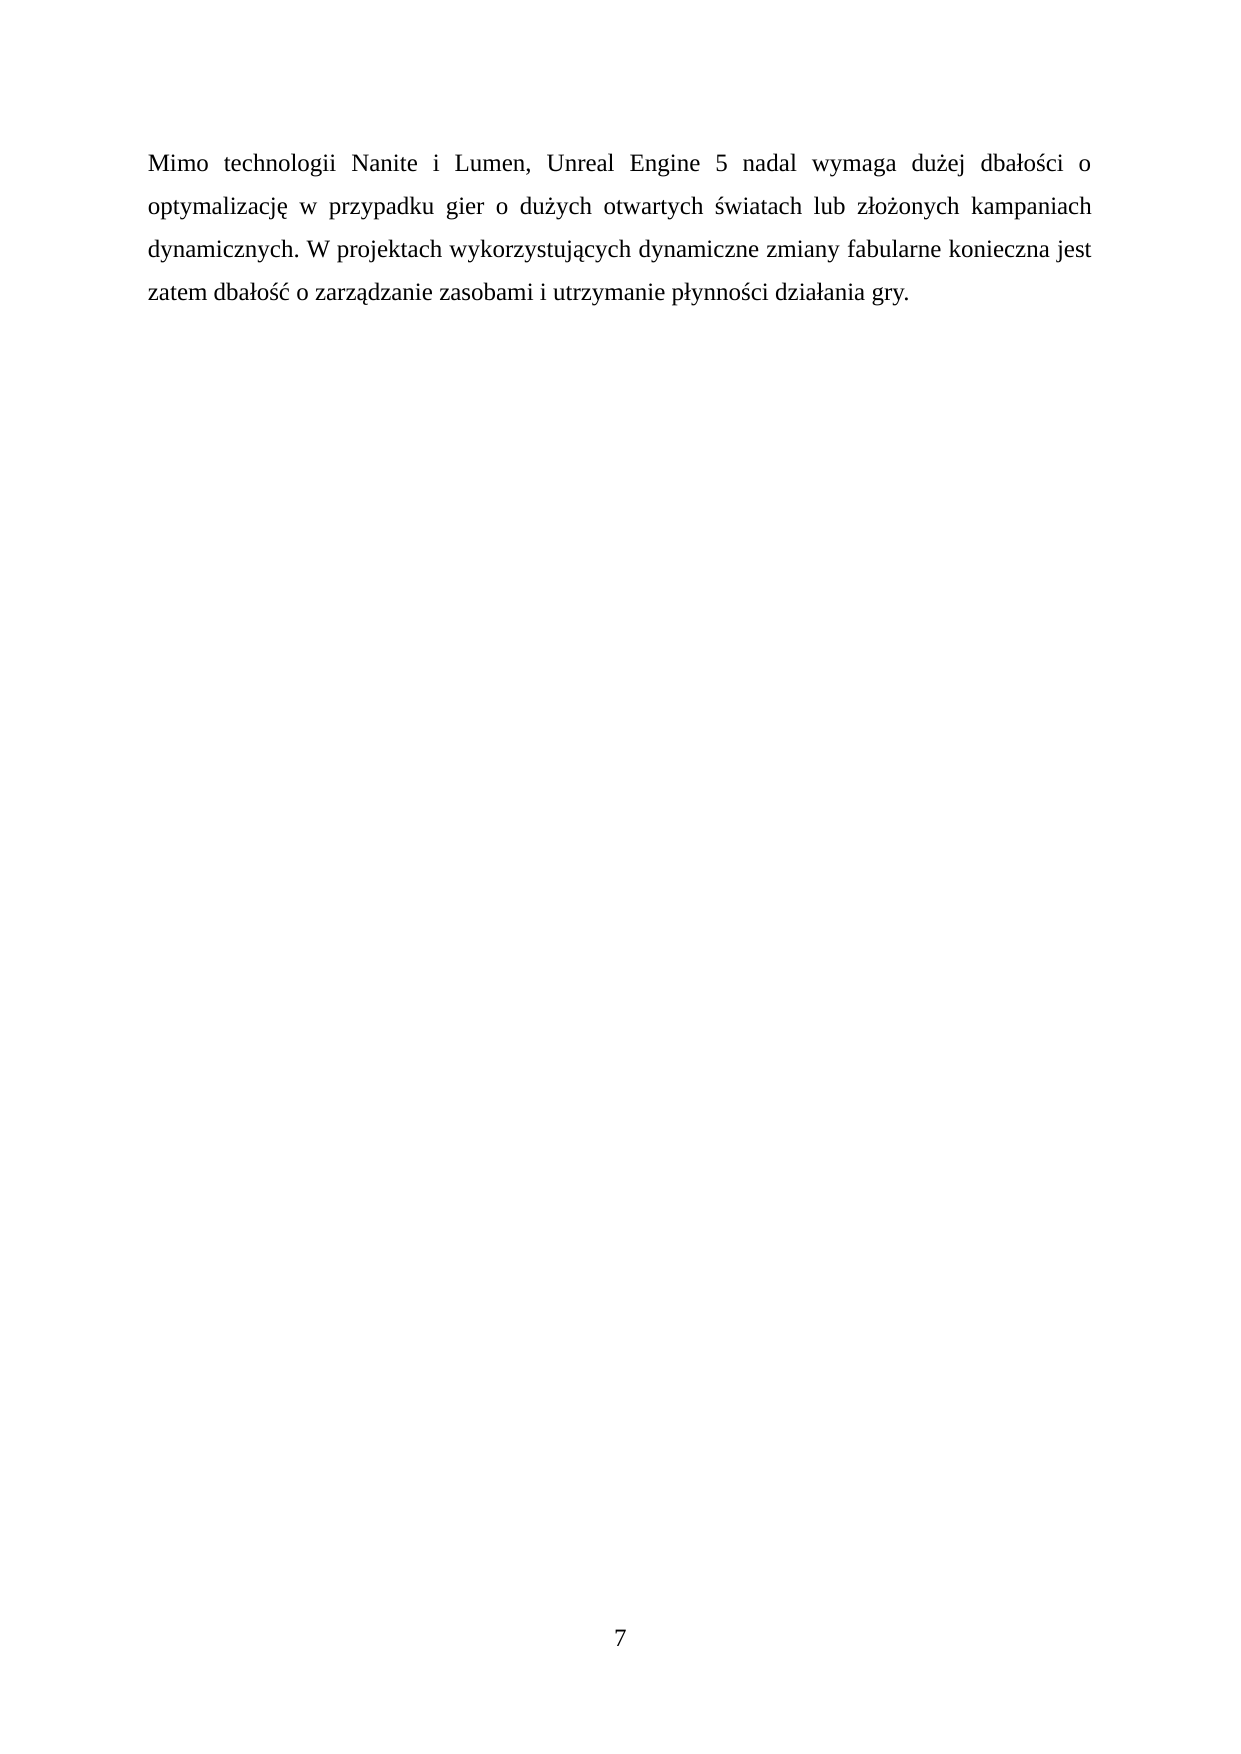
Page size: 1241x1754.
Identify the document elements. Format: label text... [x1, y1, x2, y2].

text Mimo technologii Nanite i Lumen, Unreal Engine 5 nadal wymaga dużej dbałości o optymalizację w przypadku gier o dużych otwartych światach lub złożonych kampaniach dynamicznych. W projektach wykorzystujących dynamiczne zmiany fabularne konieczna jest zatem dbałość o zarządzanie zasobami i utrzymanie płynności działania gry. [148, 148, 1093, 306]
